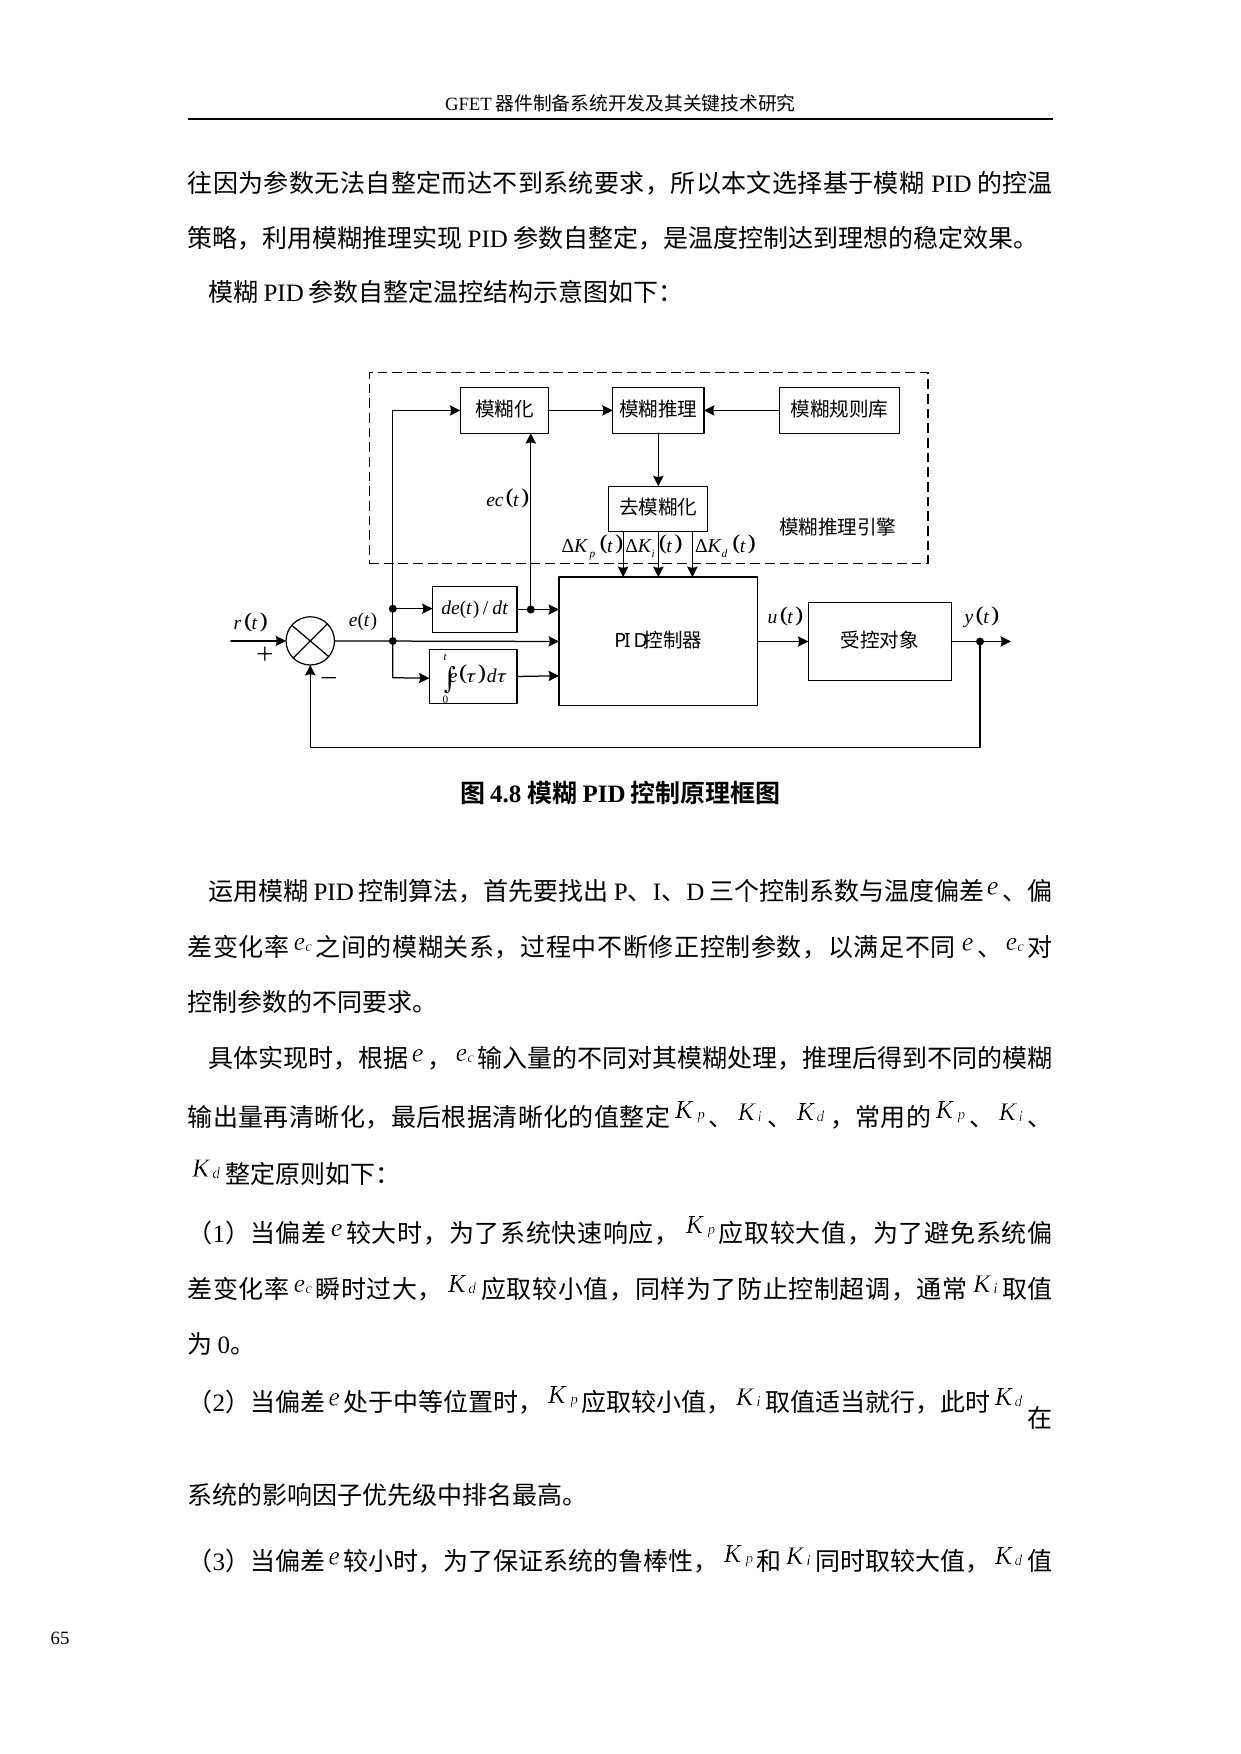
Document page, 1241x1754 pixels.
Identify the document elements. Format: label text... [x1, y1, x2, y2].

text 图4.8 模糊PID控制原理框图 [187, 774, 1053, 810]
list 当偏差处于中等位置时，应取较小值，取值适当就行，此时在系统的影响因子优先级中排名最高。 [187, 1378, 1053, 1512]
text 运用模糊PID控制算法，首先要找出P、I、D三个控制系数与温度偏差、偏差变化率之间的模糊关系，过程中不断修正控制参数，以满足不同、对控制参数的不同要求。 [187, 871, 1053, 1018]
text 模糊PID参数自整定温控结构示意图如下： [187, 273, 1053, 309]
text 具体实现时，根据，输入量的不同对其模糊处理，推理后得到不同的模糊输出量再清晰化，最后根据清晰化的值整定、、，常用的、、整定原则如下： [187, 1037, 1053, 1191]
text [187, 164, 1053, 254]
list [187, 1537, 1053, 1578]
list 当偏差较大时，为了系统快速响应，应取较大值，为了避免系统偏差变化率瞬时过大，应取较小值，同样为了防止控制超调，通常取值为0。 [187, 1209, 1053, 1360]
